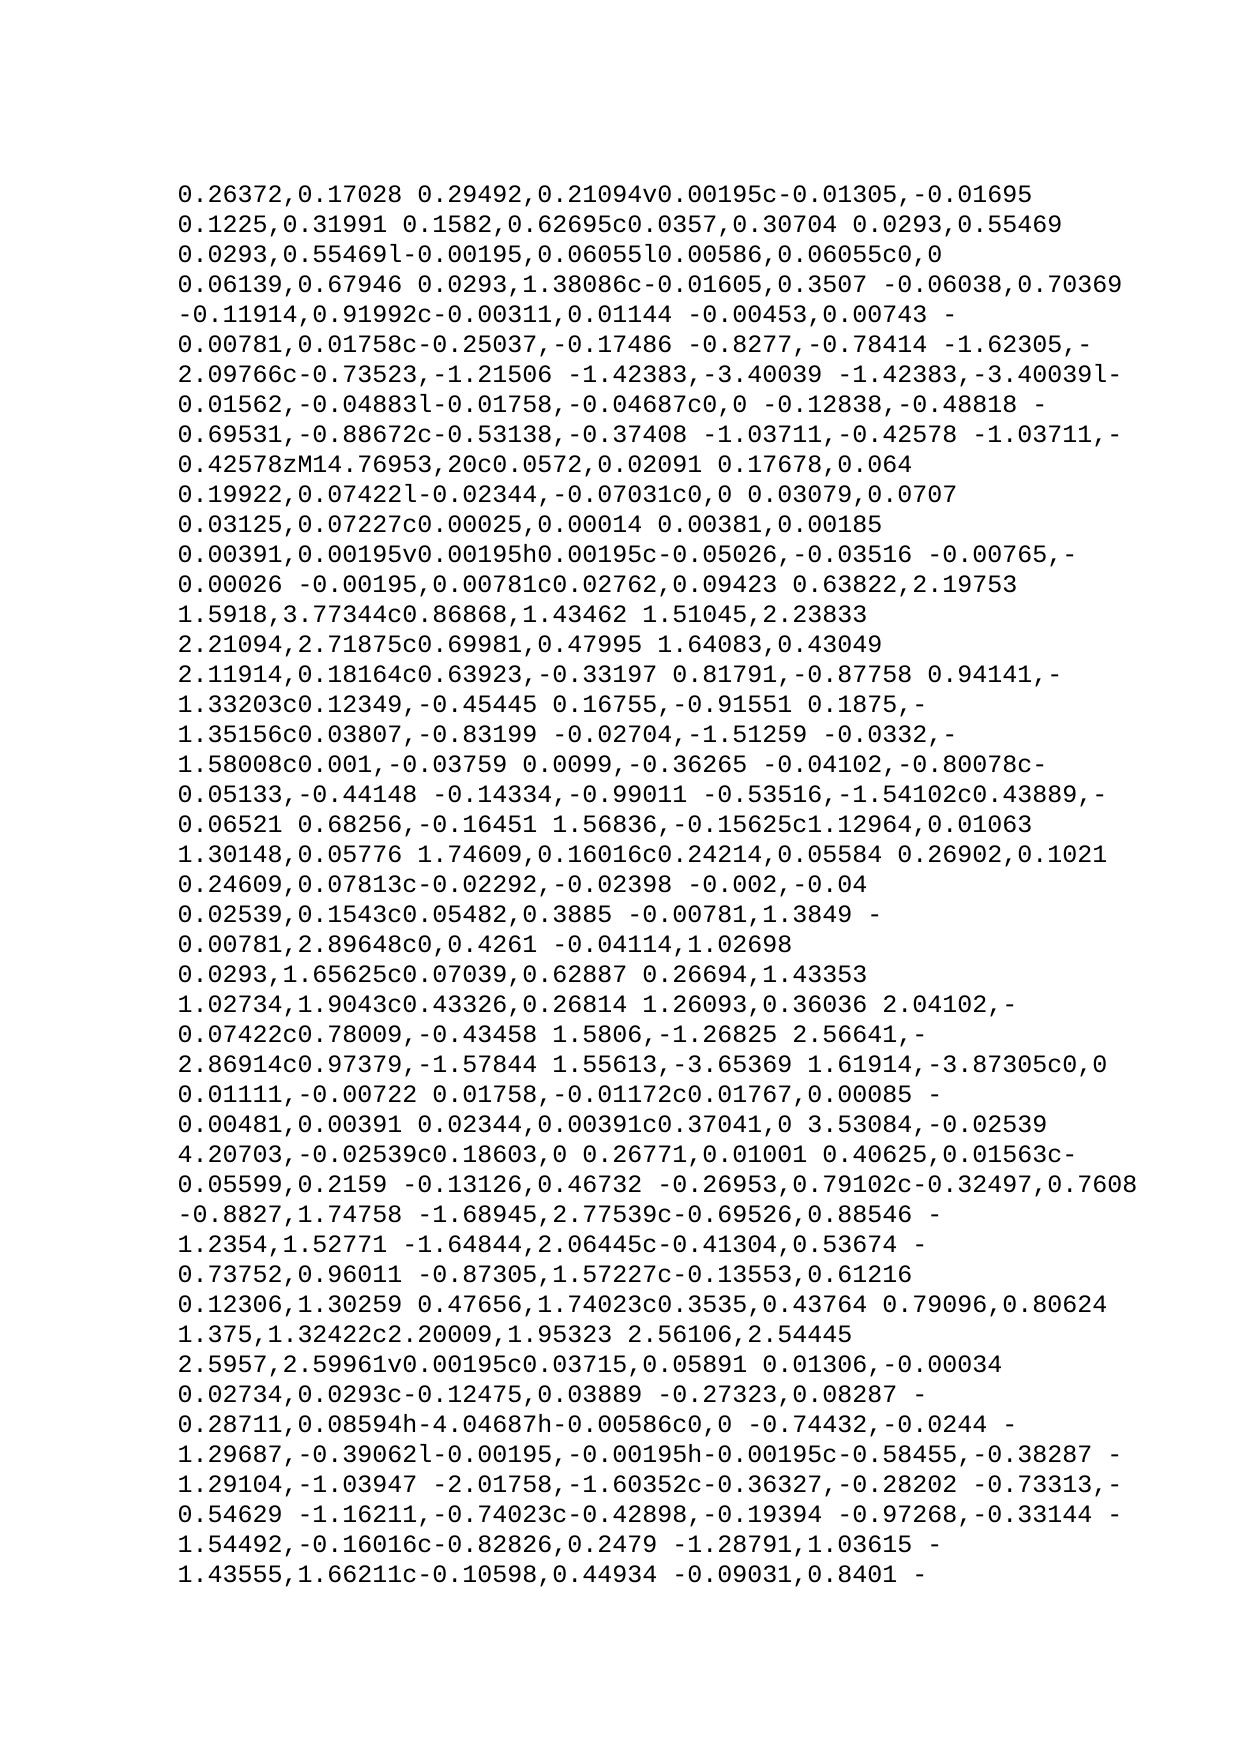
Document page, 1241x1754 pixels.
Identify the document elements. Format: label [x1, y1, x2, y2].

text [177, 181, 1152, 1589]
